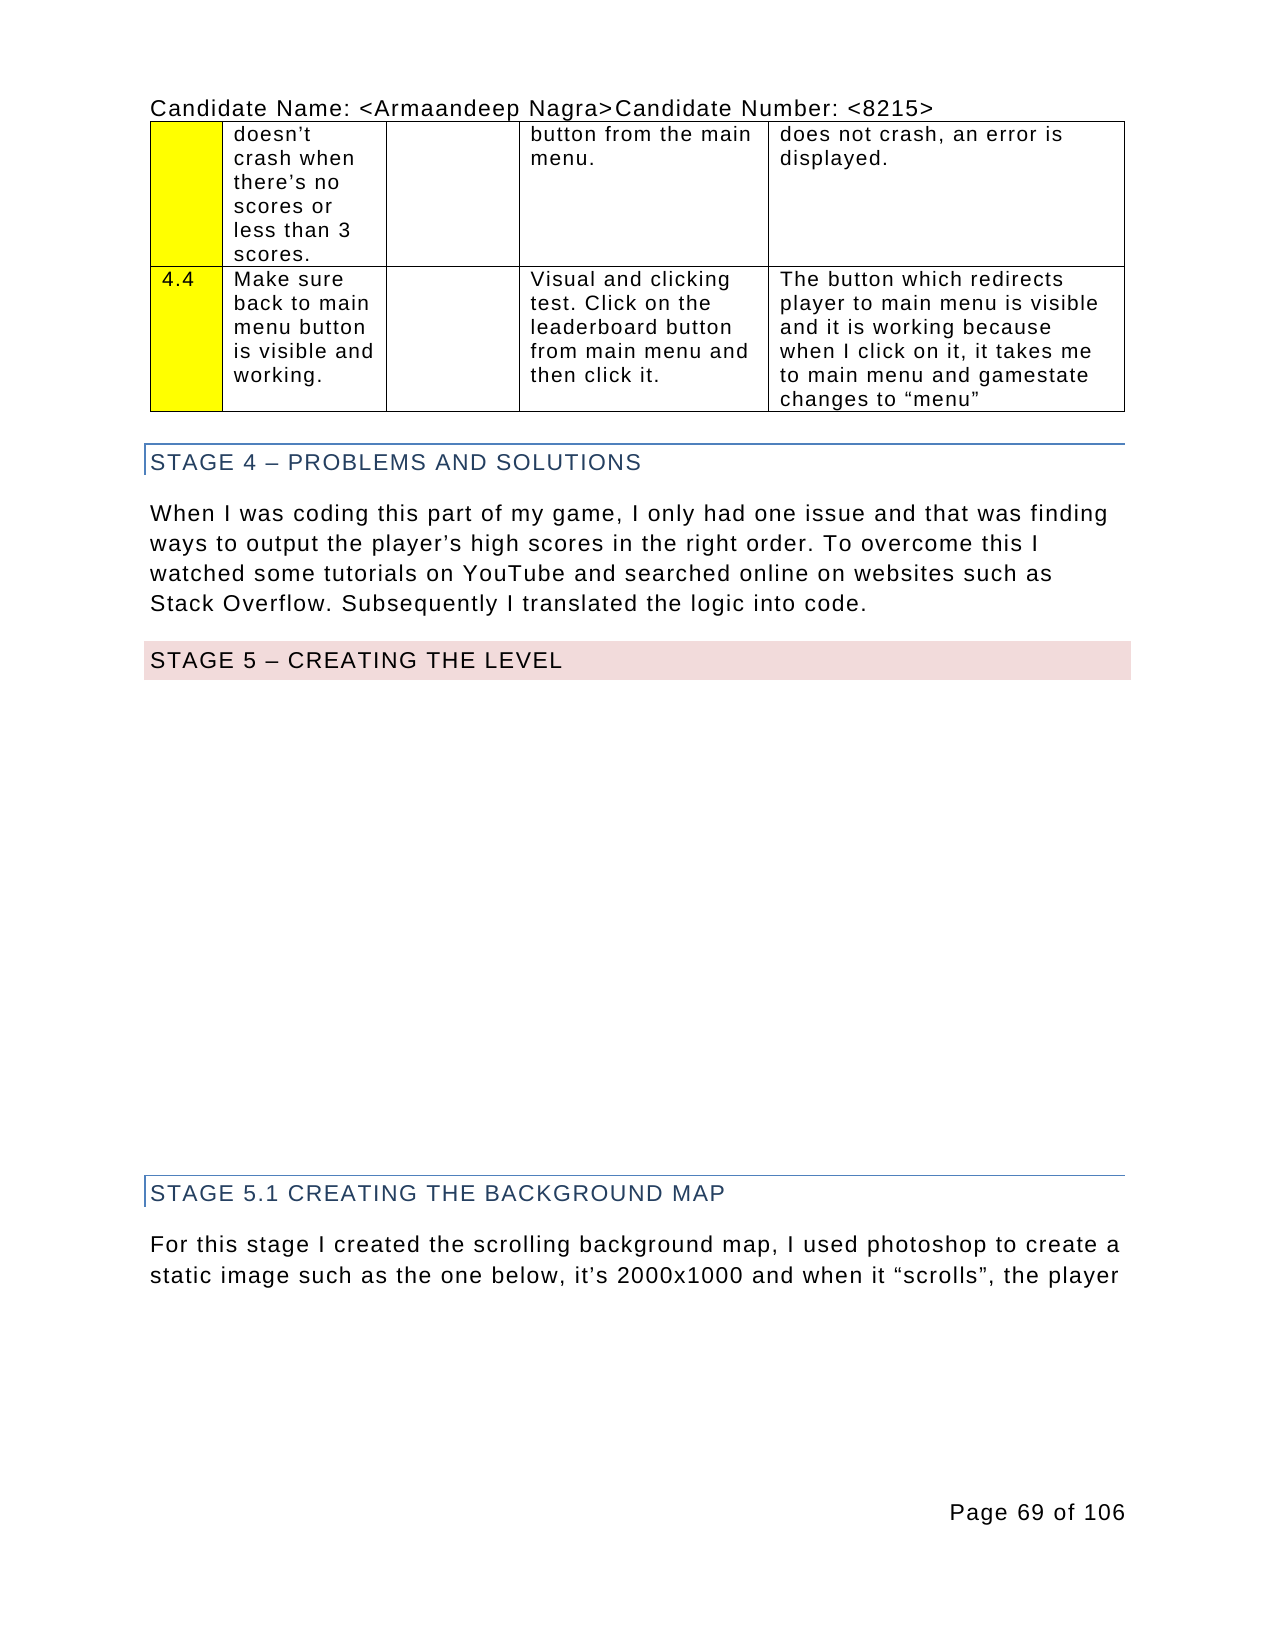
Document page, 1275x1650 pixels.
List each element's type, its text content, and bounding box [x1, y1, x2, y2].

table_cell 4.4 [151, 267, 222, 411]
table_cell [387, 267, 519, 411]
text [150, 1231, 1125, 1288]
table_cell The button which redirects player to main menu is visible and it is working because when I click on it, it takes me to main menu and gamestate changes to “menu” [769, 267, 1124, 411]
table_cell Visual and clicking test. Click on the leaderboard button from main menu and then click it. [520, 267, 768, 411]
table_cell [387, 122, 519, 266]
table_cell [769, 122, 1124, 266]
text When I was coding this part of my game, I only had one issue and that was finding ways to output the player’s high scores in the right order. To overcome this I watched some tutorials on YouTube and searched online on websites such as Stack Overflow. Subsequently I translated the logic into code. [150, 499, 1125, 617]
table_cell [223, 122, 386, 266]
subtitle Stage 5 – Creating the Level [150, 648, 1125, 674]
table_cell 4.3 [151, 122, 222, 266]
subtitle Stage 5.1 Creating the background map [146, 1176, 1125, 1207]
subtitle Stage 4 – Problems and Solutions [146, 445, 1125, 475]
table_cell Make sure back to main menu button is visible and working. [223, 267, 386, 411]
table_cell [520, 122, 768, 266]
